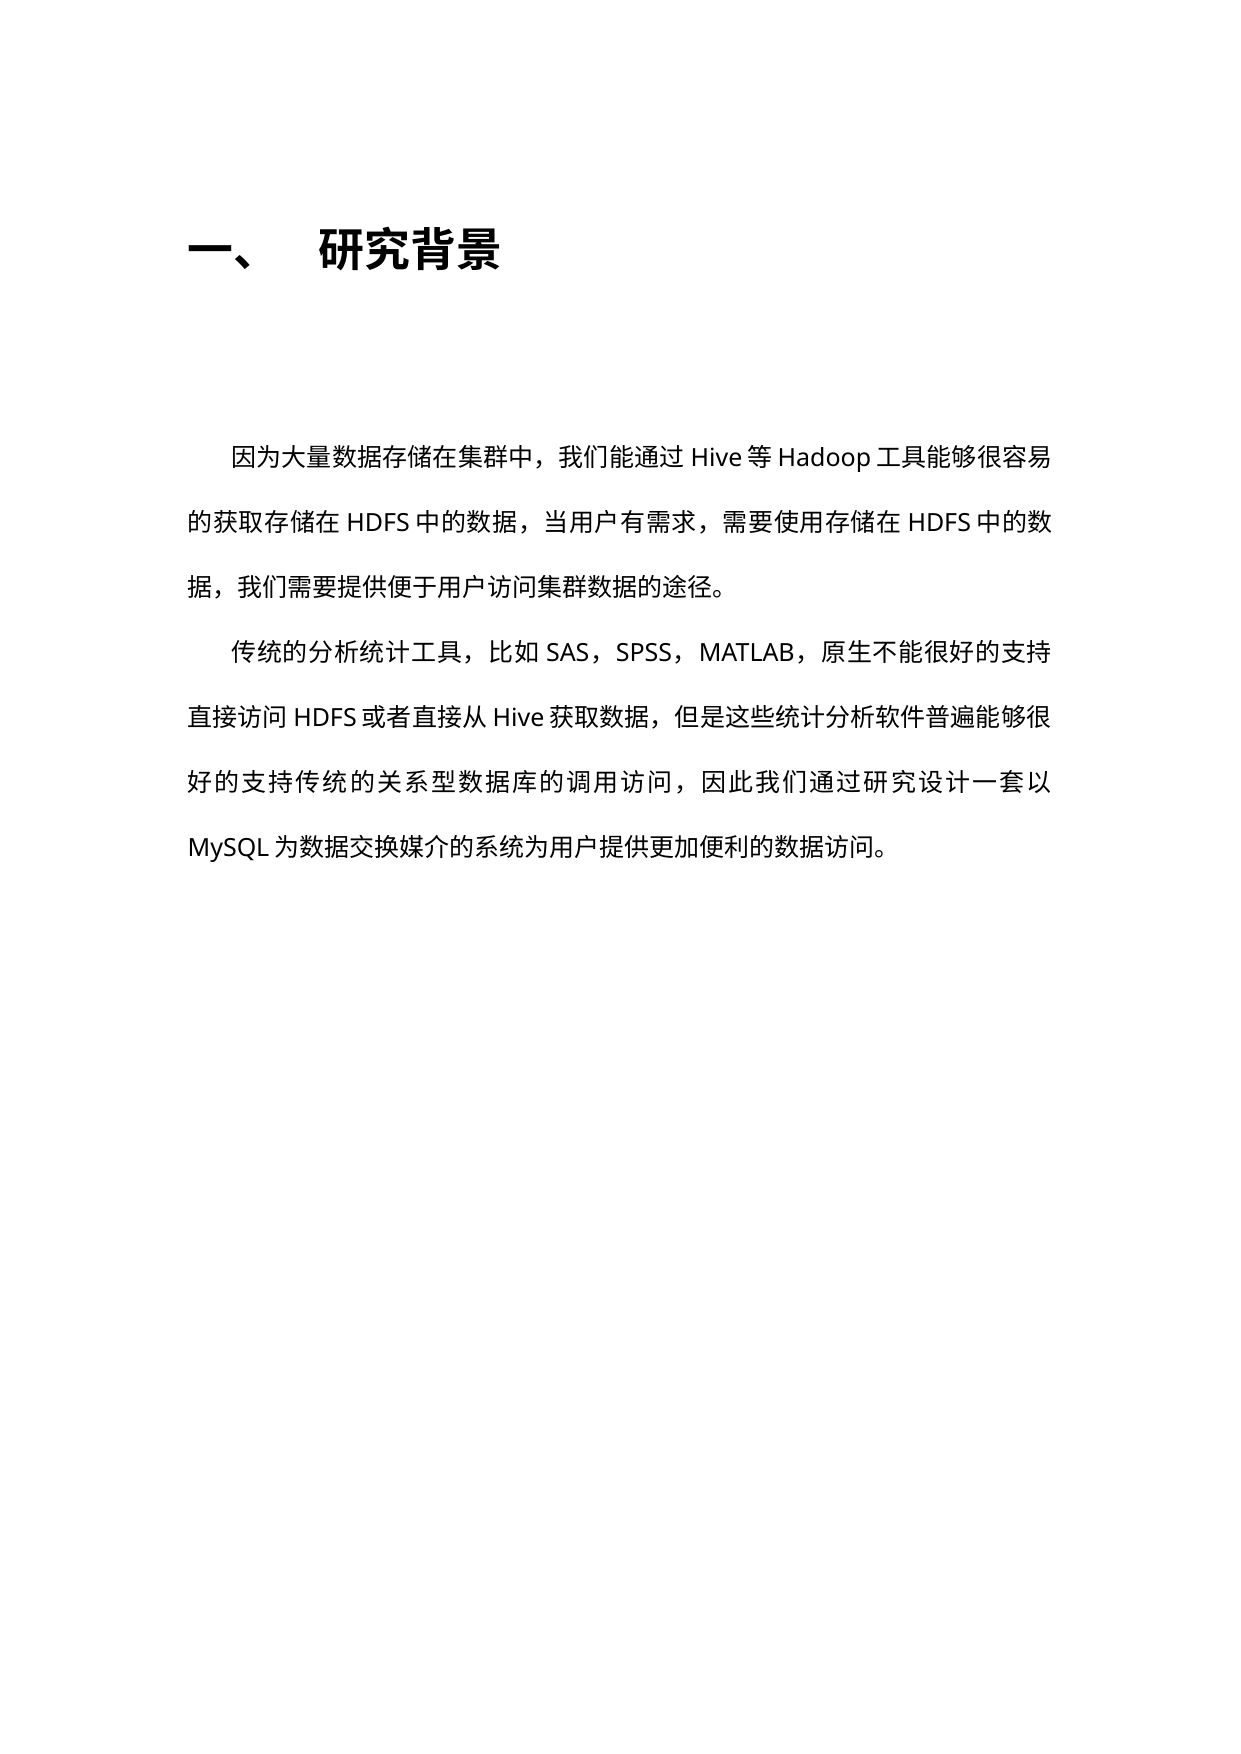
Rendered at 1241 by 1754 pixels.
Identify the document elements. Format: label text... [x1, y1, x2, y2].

text 传统的分析统计工具，比如SAS，SPSS，MATLAB，原生不能很好的支持直接访问HDFS或者直接从Hive获取数据，但是这些统计分析软件普遍能够很好的支持传统的关系型数据库的调用访问，因此我们通过研究设计一套以MySQL为数据交换媒介的系统为用户提供更加便利的数据访问。 [187, 618, 1053, 878]
text 因为大量数据存储在集群中，我们能通过Hive等Hadoop工具能够很容易的获取存储在HDFS中的数据，当用户有需求，需要使用存储在HDFS中的数据，我们需要提供便于用户访问集群数据的途径。 [187, 423, 1053, 618]
subtitle 研究背景 [187, 197, 1053, 295]
